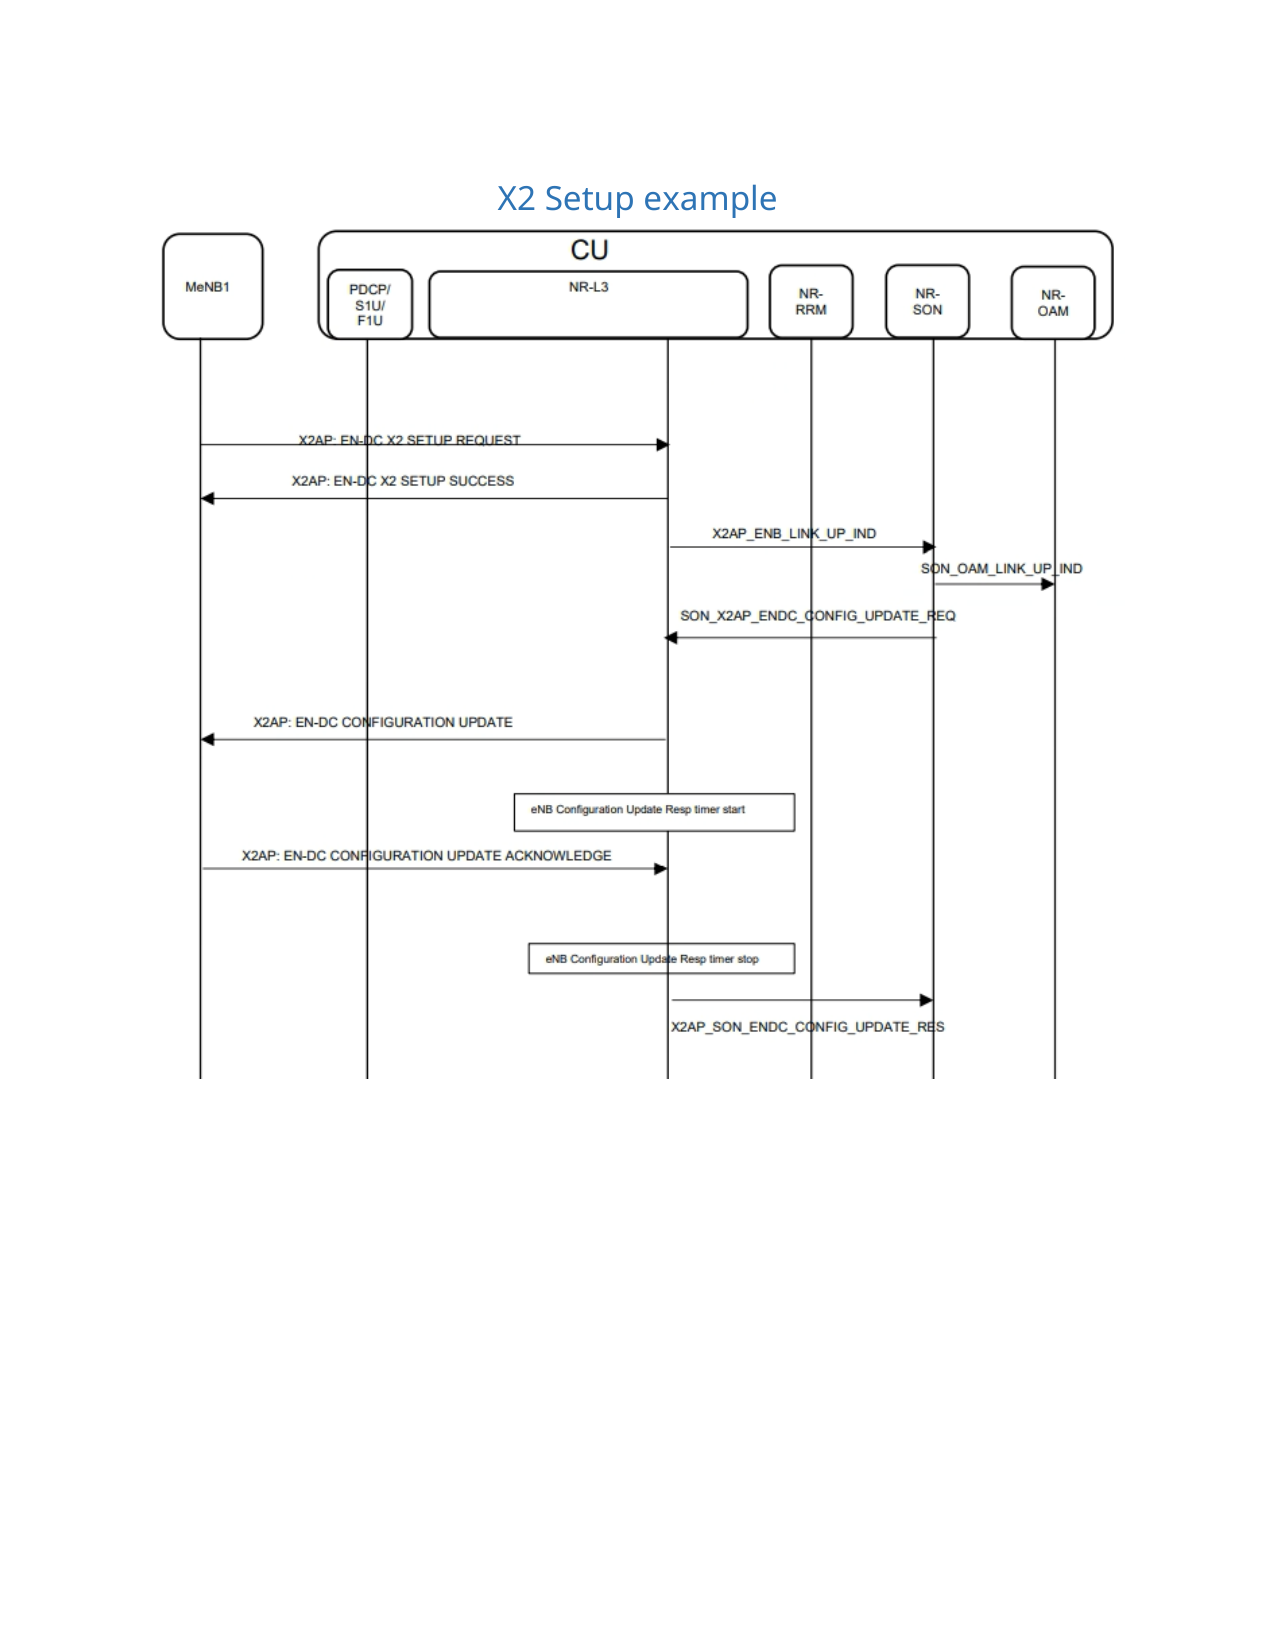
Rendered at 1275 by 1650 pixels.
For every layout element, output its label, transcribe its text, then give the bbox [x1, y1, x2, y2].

picture [150, 223, 1125, 1079]
subtitle X2 Setup example [150, 175, 1125, 220]
